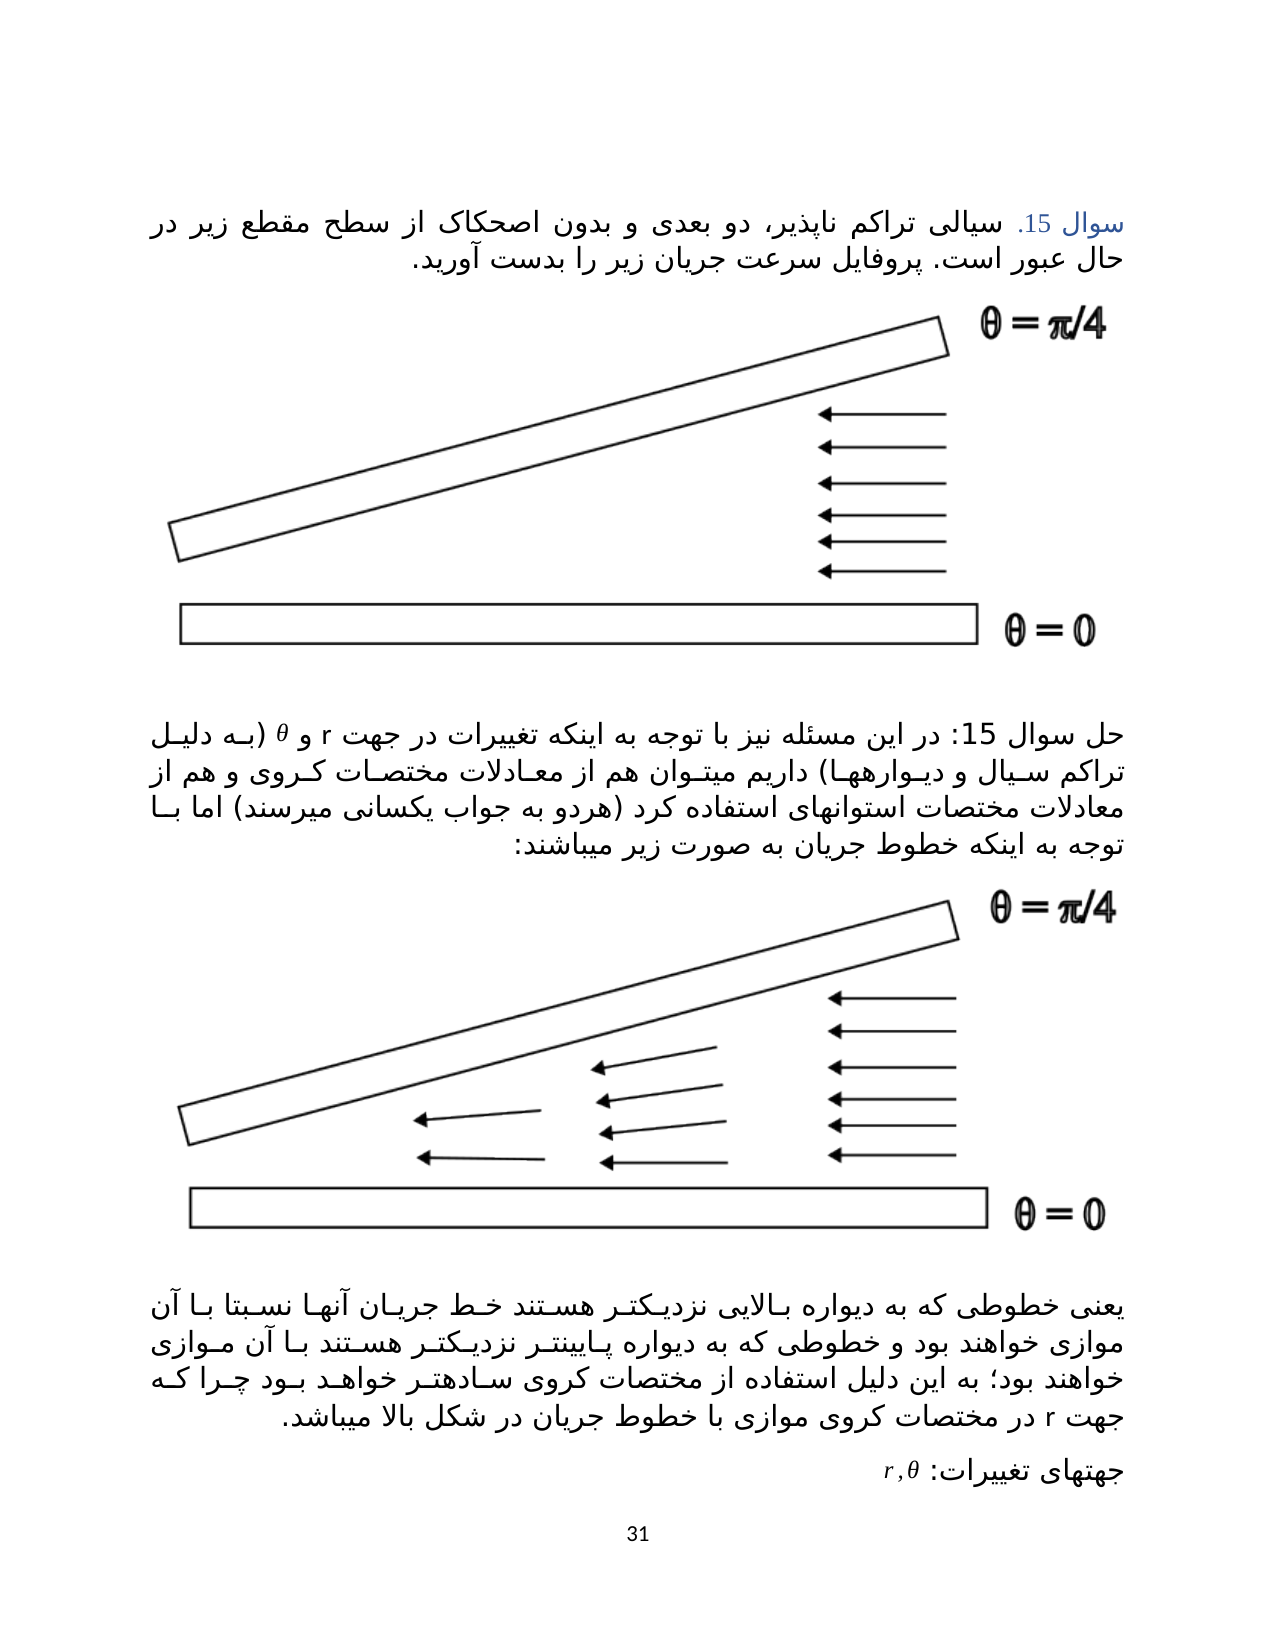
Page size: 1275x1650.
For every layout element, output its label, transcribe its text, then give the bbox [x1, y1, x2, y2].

picture [150, 295, 1125, 697]
text سوال 15. سیالی تراکم ناپذیر، دو بعدی و بدون اصحکاک از سطح مقطع زیر در حال عبور است. پروفایل سرعت جریان زیر را بدست آورید. [150, 205, 1125, 276]
picture [150, 880, 1125, 1270]
text جهتهای تغییرات: [150, 1453, 1125, 1487]
text حل سوال 15: در این مسئله نیز با توجه به اینکه تغییرات در جهت r و (به دلیل تراکم سیال و دیوارهها) داریم میتوان هم از معادلات مختصات کروی و هم از معادلات مختصات استوانهای استفاده کرد (هردو به جواب یکسانی میرسند) اما با توجه به اینکه خطوط جریان به صورت زیر میباشند: [150, 716, 1125, 861]
text یعنی خطوطی که به دیواره بالایی نزدیکتر هستند خط جریان آنها نسبتا با آن موازی خواهند بود و خطوطی که به دیواره پایینتر نزدیکتر هستند با آن موازی خواهند بود؛ به این دلیل استفاده از مختصات کروی سادهتر خواهد بود چرا که جهت r در مختصات کروی موازی با خطوط جریان در شکل بالا میباشد. [150, 1288, 1125, 1434]
